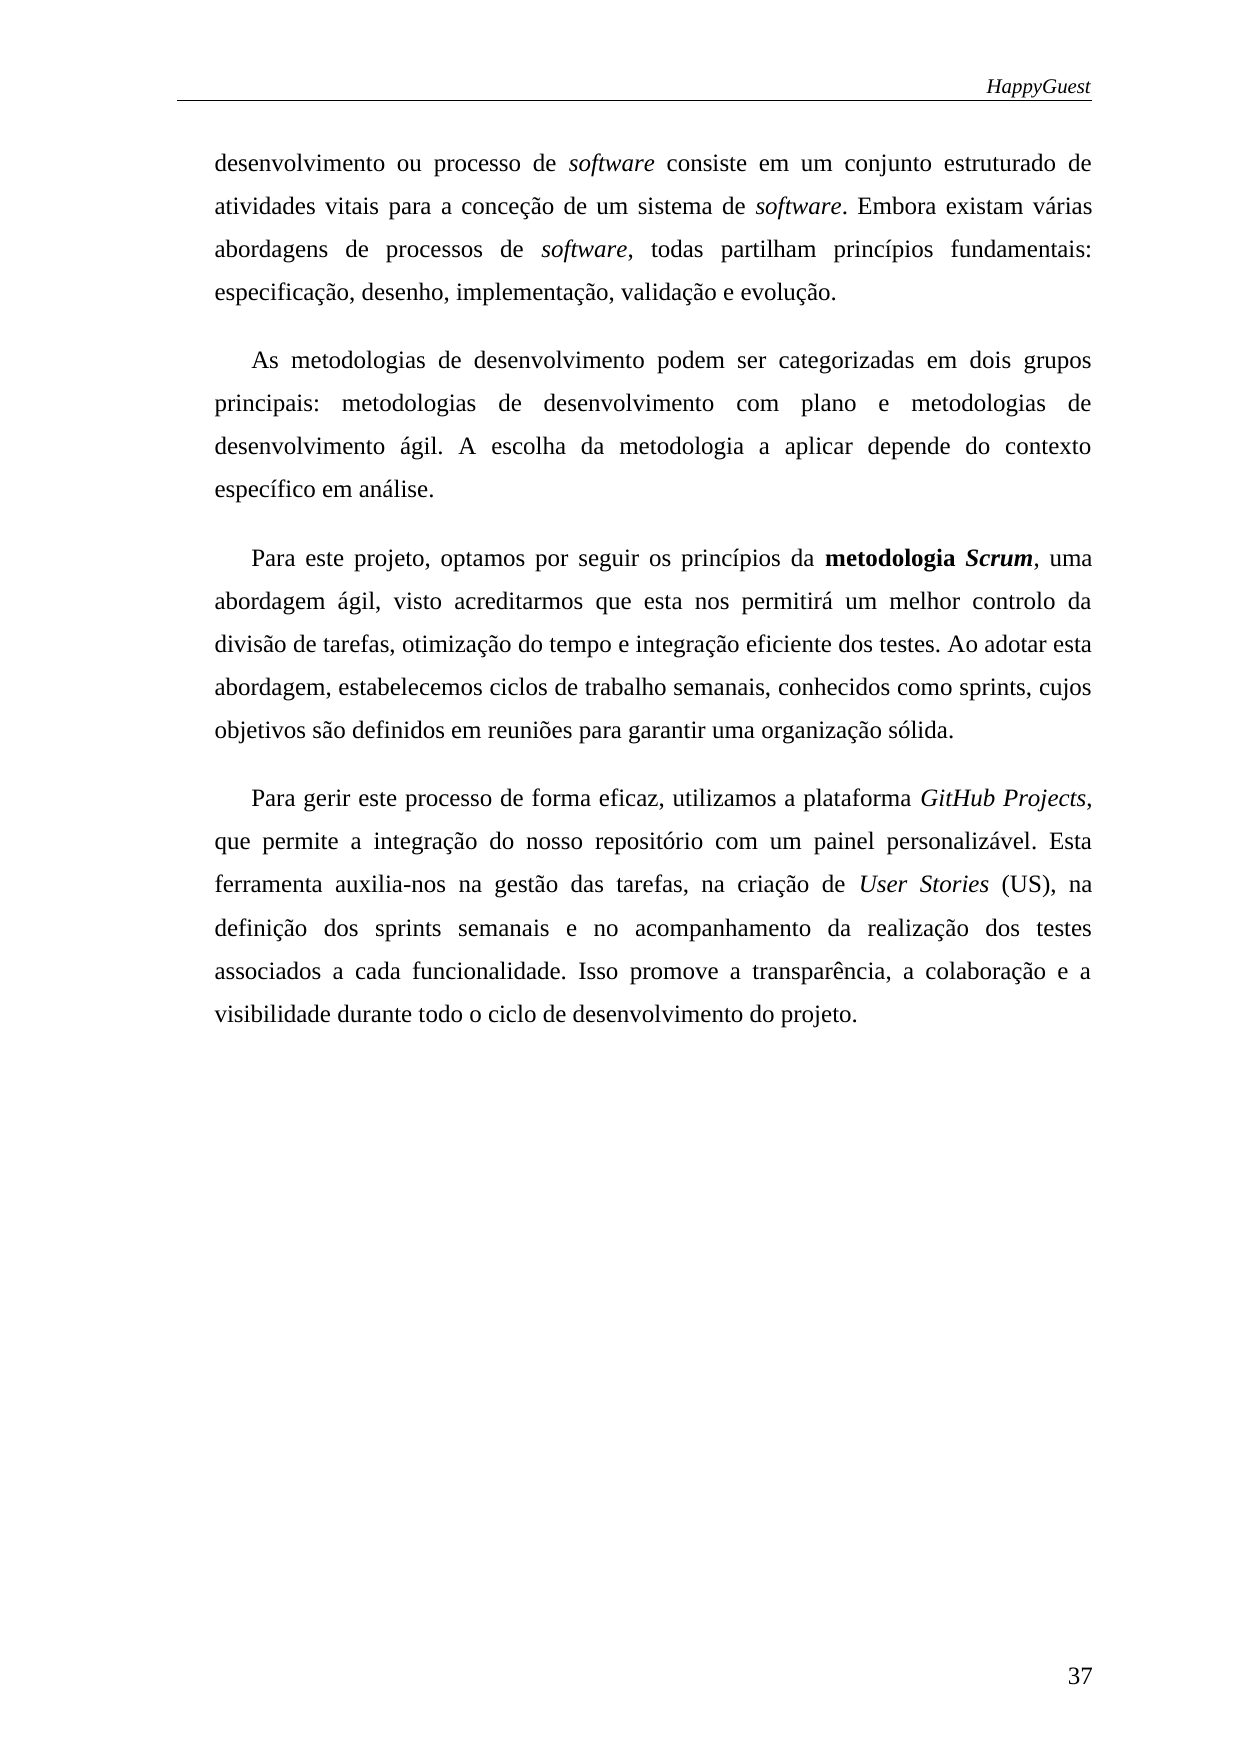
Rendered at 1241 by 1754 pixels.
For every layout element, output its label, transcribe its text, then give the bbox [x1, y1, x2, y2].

text Para gerir este processo de forma eficaz, utilizamos a plataforma GitHub Projects, que permite a integração do nosso repositório com um painel personalizável. Esta ferramenta auxilia-nos na gestão das tarefas, na criação de User Stories (US), na definição dos sprints semanais e no acompanhamento da realização dos testes associados a cada funcionalidade. Isso promove a transparência, a colaboração e a visibilidade durante todo o ciclo de desenvolvimento do projeto. [214, 783, 1092, 1028]
text As metodologias de desenvolvimento podem ser categorizadas em dois grupos principais: metodologias de desenvolvimento com plano e metodologias de desenvolvimento ágil. A escolha da metodologia a aplicar depende do contexto específico em análise. [214, 345, 1092, 503]
text Para este projeto, optamos por seguir os princípios da metodologia Scrum, uma abordagem ágil, visto acreditarmos que esta nos permitirá um melhor controlo da divisão de tarefas, otimização do tempo e integração eficiente dos testes. Ao adotar esta abordagem, estabelecemos ciclos de trabalho semanais, conhecidos como sprints, cujos objetivos são definidos em reuniões para garantir uma organização sólida. [214, 543, 1092, 744]
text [214, 148, 1092, 306]
